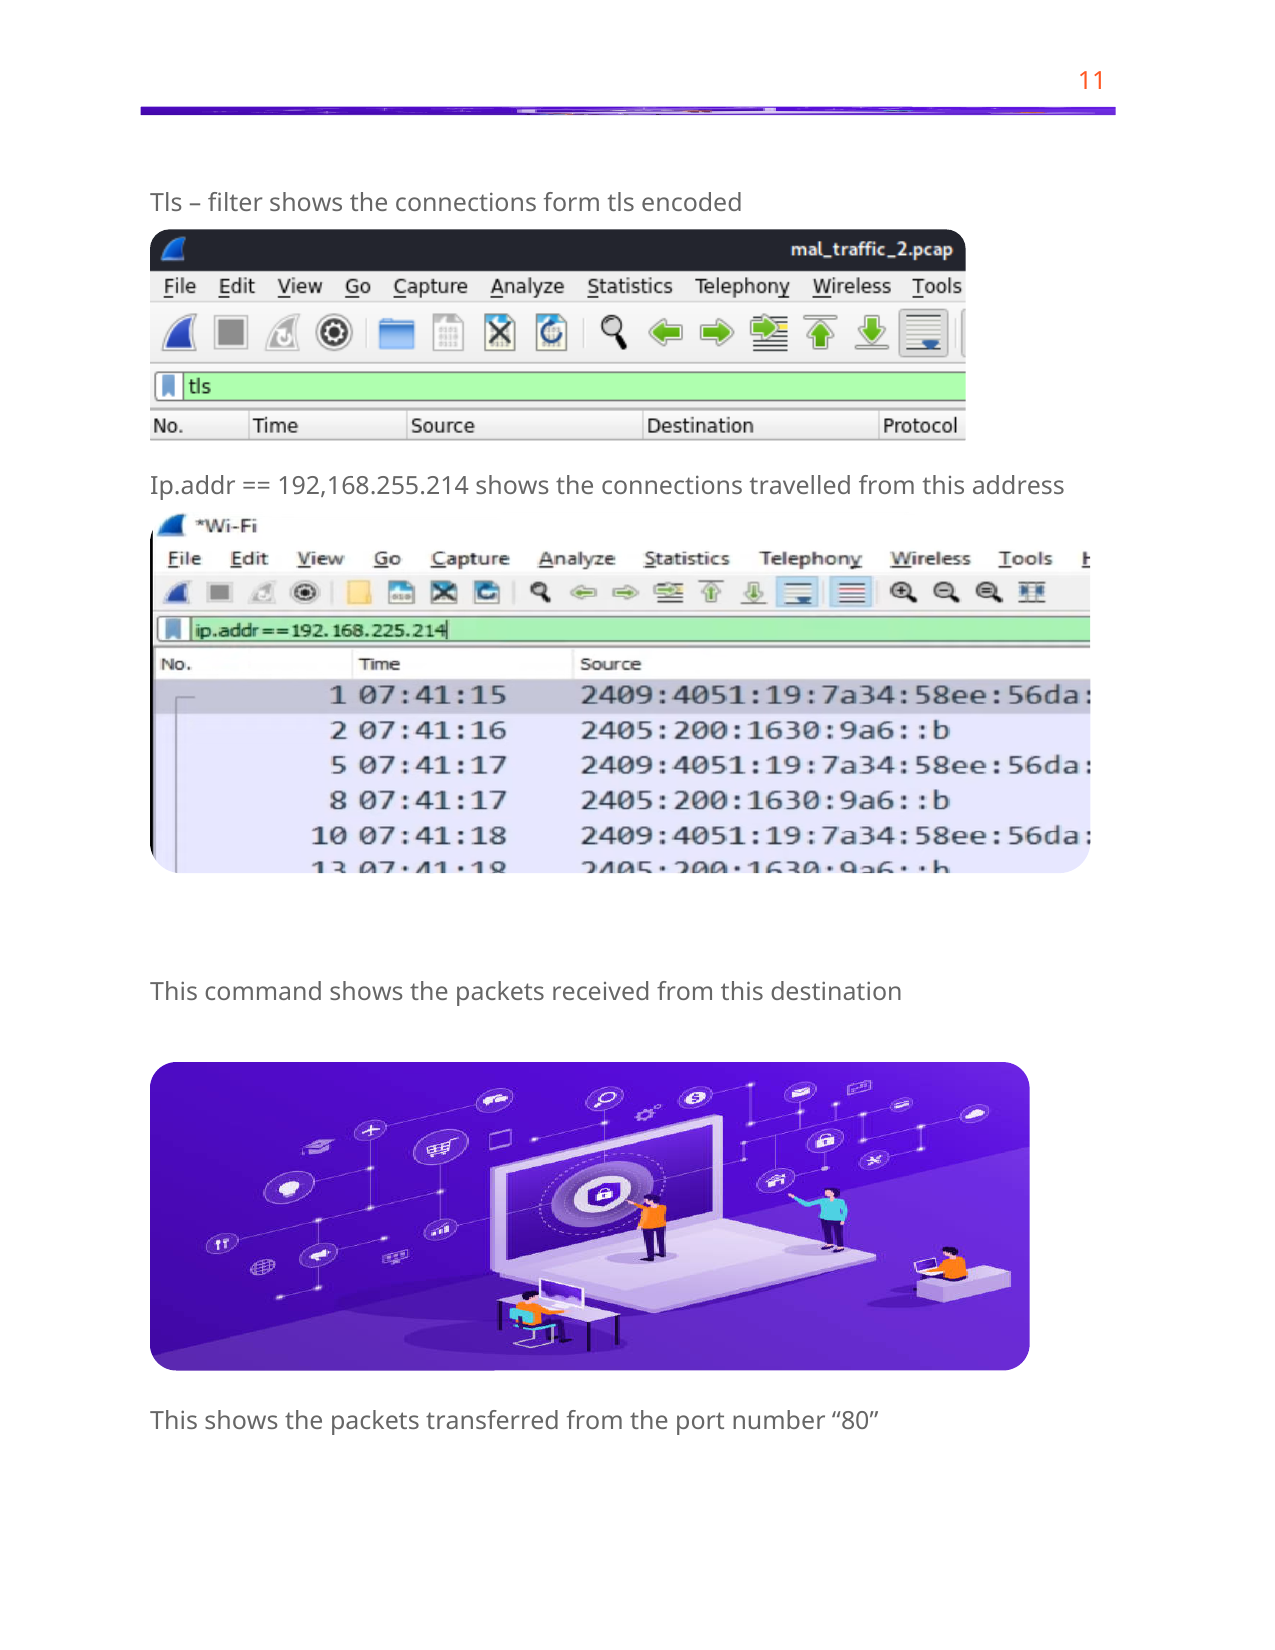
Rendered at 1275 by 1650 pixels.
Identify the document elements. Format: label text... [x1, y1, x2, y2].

picture [150, 511, 1091, 874]
list This command shows the packets received from this destination [150, 973, 1110, 1008]
list Ip.addr == 192,168.255.214 shows the connections travelled from this address [150, 468, 1110, 502]
picture [150, 1062, 1030, 1371]
list Tls – filter shows the connections form tls encoded [150, 185, 1110, 219]
picture [150, 229, 966, 458]
text This shows the packets transferred from the port number “80” [150, 1403, 1110, 1437]
picture [140, 106, 1116, 116]
